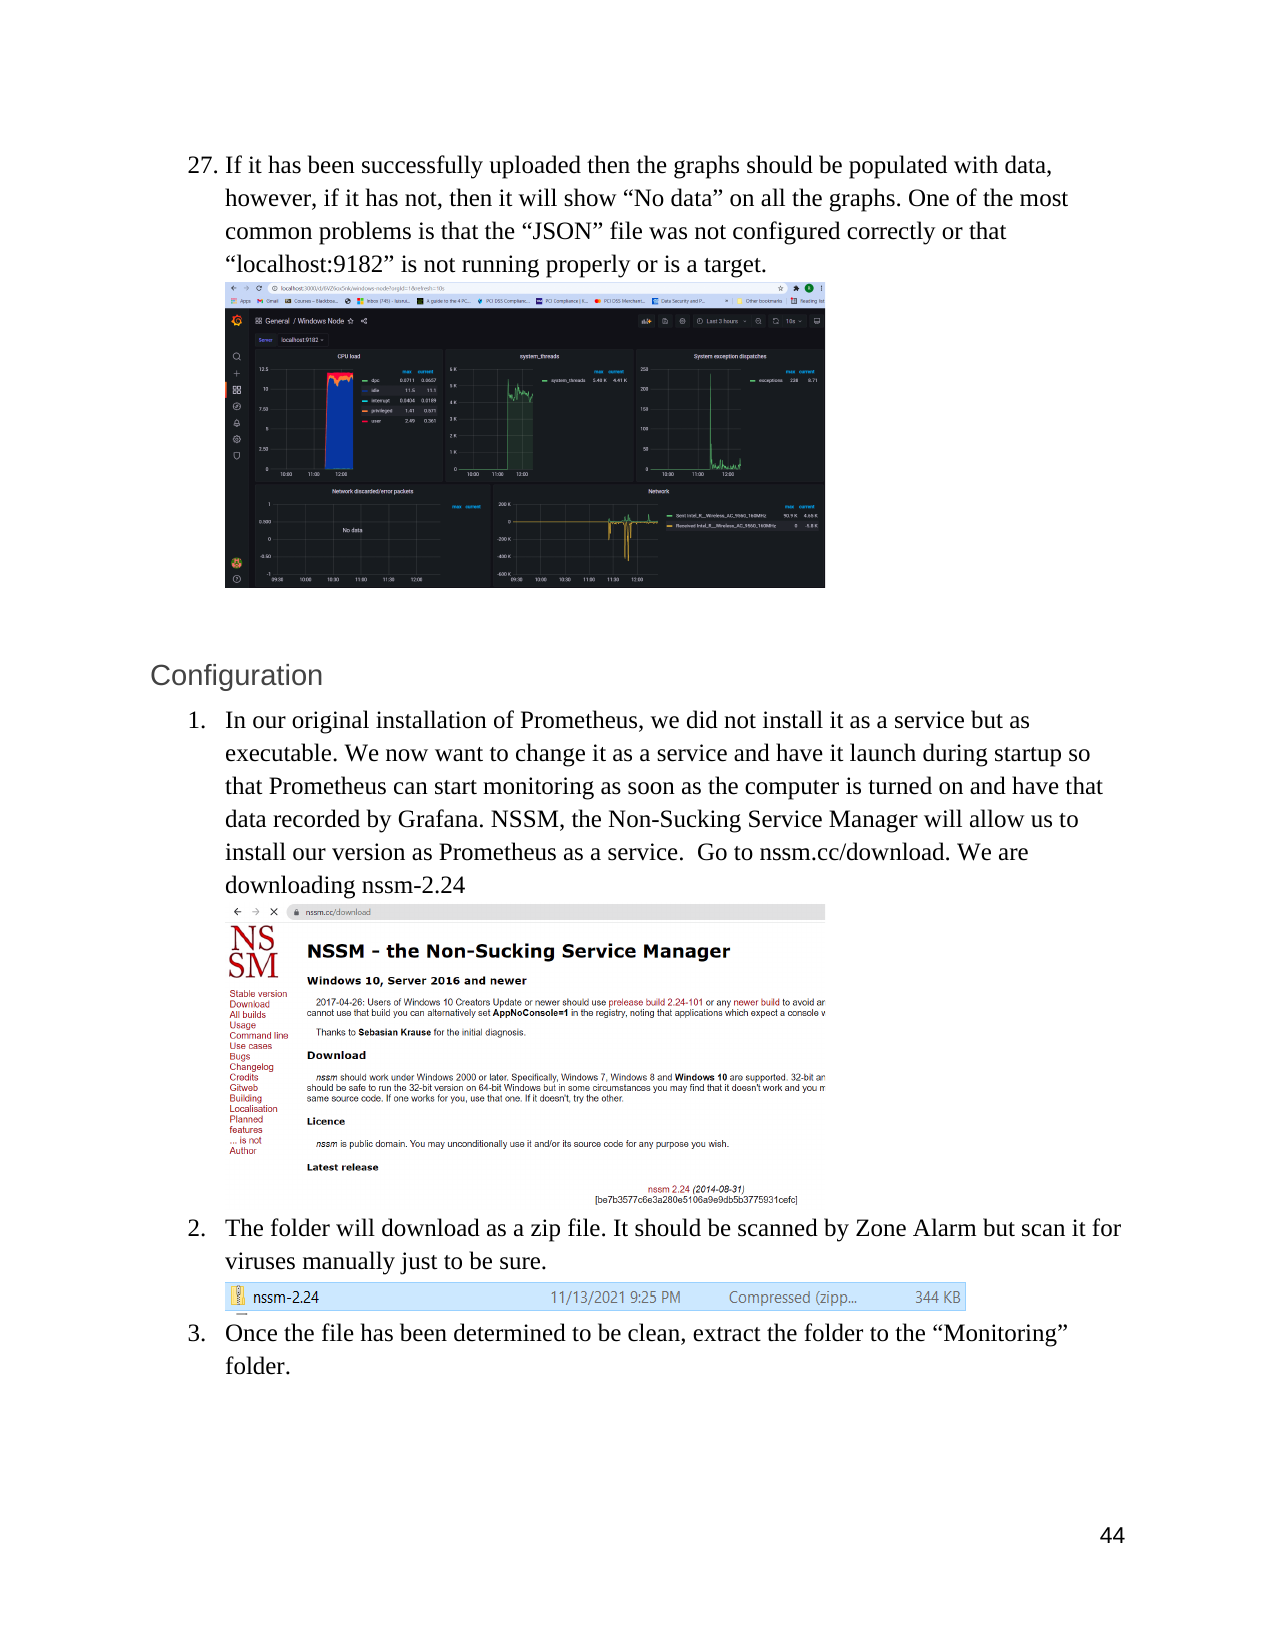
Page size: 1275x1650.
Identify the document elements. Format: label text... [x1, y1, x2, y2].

list If it has been successfully uploaded then the graphs should be populated with data, however, if it has not, then it will show “No data” on all the graphs. One of the most common problems is that the “JSON” file was not configured correctly or that “localhost:9182” is not running properly or is a target. [187, 150, 1125, 278]
picture [225, 1278, 976, 1315]
picture [225, 282, 826, 588]
list Once the file has been determined to be clean, extract the folder to the “Monitoring” folder. [187, 1318, 1125, 1380]
list In our original installation of Prometheus, we did not install it as a service but as executable. We now want to change it as a service and have it launch during startup so that Prometheus can start monitoring as soon as the computer is turned on and have that data recorded by Grafana. NSSM, the Non-Sucking Service Manager will allow us to install our version as Prometheus as a service. Go to nssm.cc/download. We are downloading nssm-2.24 [187, 705, 1125, 898]
subtitle Configuration [150, 658, 1125, 691]
picture [225, 902, 826, 1210]
